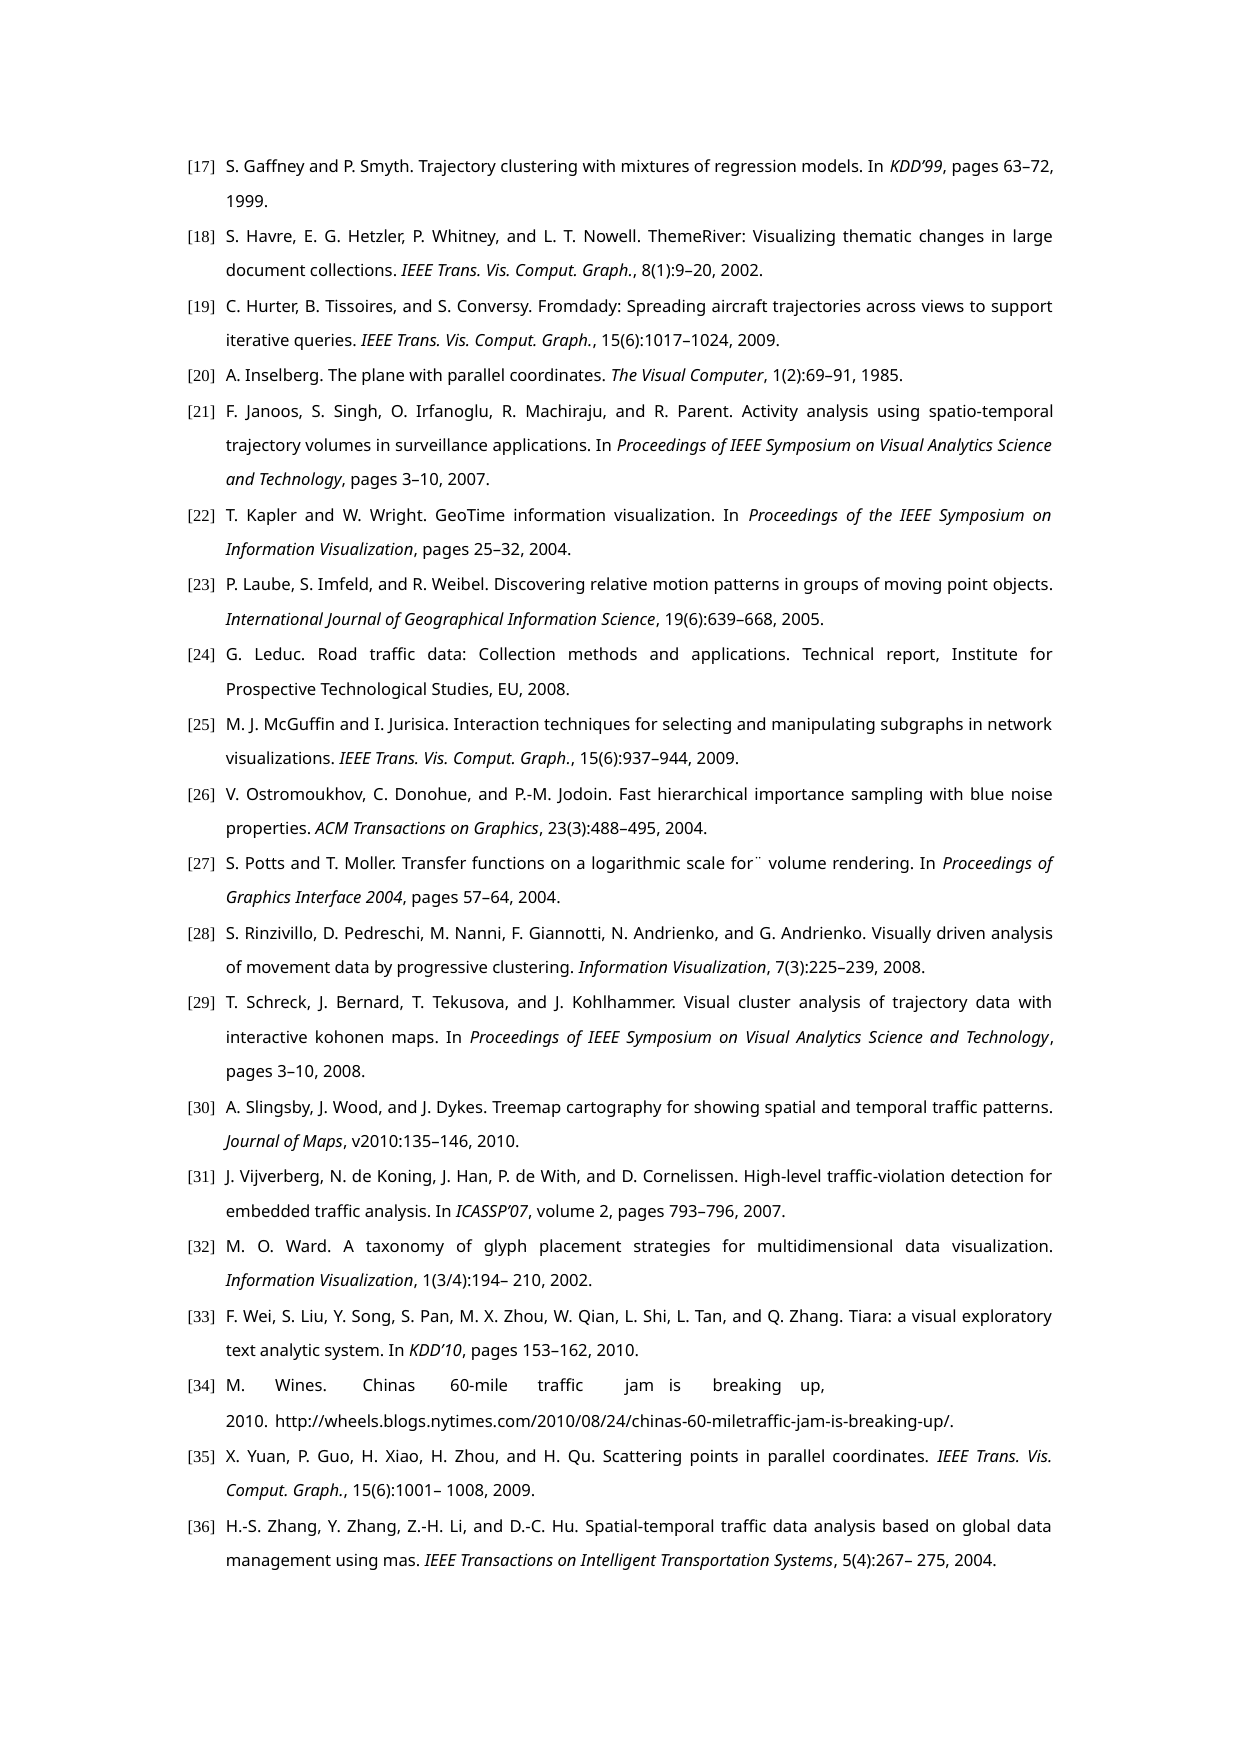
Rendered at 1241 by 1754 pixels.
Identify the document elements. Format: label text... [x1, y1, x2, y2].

list G. Leduc. Road traffic data: Collection methods and applications. Technical report, Institute for Prospective Technological Studies, EU, 2008. [187, 638, 1054, 705]
list F. Janoos, S. Singh, O. Irfanoglu, R. Machiraju, and R. Parent. Activity analysis using spatio-temporal trajectory volumes in surveillance applications. In Proceedings of IEEE Symposium on Visual Analytics Science and Technology, pages 3–10, 2007. [187, 394, 1054, 496]
list A. Slingsby, J. Wood, and J. Dykes. Treemap cartography for showing spatial and temporal traffic patterns. Journal of Maps, v2010:135–146, 2010. [187, 1090, 1054, 1157]
list M. O. Ward. A taxonomy of glyph placement strategies for multidimensional data visualization. Information Visualization, 1(3/4):194– 210, 2002. [187, 1230, 1054, 1297]
list T. Schreck, J. Bernard, T. Tekusova, and J. Kohlhammer. Visual cluster analysis of trajectory data with interactive kohonen maps. In Proceedings of IEEE Symposium on Visual Analytics Science and Technology, pages 3–10, 2008. [187, 986, 1054, 1087]
list M. J. McGuffin and I. Jurisica. Interaction techniques for selecting and manipulating subgraphs in network visualizations. IEEE Trans. Vis. Comput. Graph., 15(6):937–944, 2009. [187, 707, 1054, 774]
list M. Wines. Chinas 60-mile traffic jam is breaking up, [187, 1369, 1054, 1402]
list V. Ostromoukhov, C. Donohue, and P.-M. Jodoin. Fast hierarchical importance sampling with blue noise properties. ACM Transactions on Graphics, 23(3):488–495, 2004. [187, 777, 1054, 844]
list S. Gaffney and P. Smyth. Trajectory clustering with mixtures of regression models. In KDD’99, pages 63–72, 1999. [187, 150, 1054, 217]
list X. Yuan, P. Guo, H. Xiao, H. Zhou, and H. Qu. Scattering points in parallel coordinates. IEEE Trans. Vis. Comput. Graph., 15(6):1001– 1008, 2009. [187, 1440, 1054, 1507]
list T. Kapler and W. Wright. GeoTime information visualization. In Proceedings of the IEEE Symposium on Information Visualization, pages 25–32, 2004. [187, 498, 1054, 565]
list F. Wei, S. Liu, Y. Song, S. Pan, M. X. Zhou, W. Qian, L. Shi, L. Tan, and Q. Zhang. Tiara: a visual exploratory text analytic system. In KDD’10, pages 153–162, 2010. [187, 1299, 1054, 1366]
list S. Rinzivillo, D. Pedreschi, M. Nanni, F. Giannotti, N. Andrienko, and G. Andrienko. Visually driven analysis of movement data by progressive clustering. Information Visualization, 7(3):225–239, 2008. [187, 917, 1054, 983]
list S. Havre, E. G. Hetzler, P. Whitney, and L. T. Nowell. ThemeRiver: Visualizing thematic changes in large document collections. IEEE Trans. Vis. Comput. Graph., 8(1):9–20, 2002. [187, 220, 1054, 287]
list J. Vijverberg, N. de Koning, J. Han, P. de With, and D. Cornelissen. High-level traffic-violation detection for embedded traffic analysis. In ICASSP’07, volume 2, pages 793–796, 2007. [187, 1160, 1054, 1227]
list A. Inselberg. The plane with parallel coordinates. The Visual Computer, 1(2):69–91, 1985. [187, 359, 1054, 392]
text 2010. http://wheels.blogs.nytimes.com/2010/08/24/chinas-60-miletraffic-jam-is-breaking-up/. [226, 1404, 1054, 1437]
list S. Potts and T. Moller. Transfer functions on a logarithmic scale for¨ volume rendering. In Proceedings of Graphics Interface 2004, pages 57–64, 2004. [187, 847, 1054, 914]
list C. Hurter, B. Tissoires, and S. Conversy. Fromdady: Spreading aircraft trajectories across views to support iterative queries. IEEE Trans. Vis. Comput. Graph., 15(6):1017–1024, 2009. [187, 289, 1054, 356]
list P. Laube, S. Imfeld, and R. Weibel. Discovering relative motion patterns in groups of moving point objects. International Journal of Geographical Information Science, 19(6):639–668, 2005. [187, 568, 1054, 635]
list H.-S. Zhang, Y. Zhang, Z.-H. Li, and D.-C. Hu. Spatial-temporal traffic data analysis based on global data management using mas. IEEE Transactions on Intelligent Transportation Systems, 5(4):267– 275, 2004. [187, 1509, 1054, 1576]
